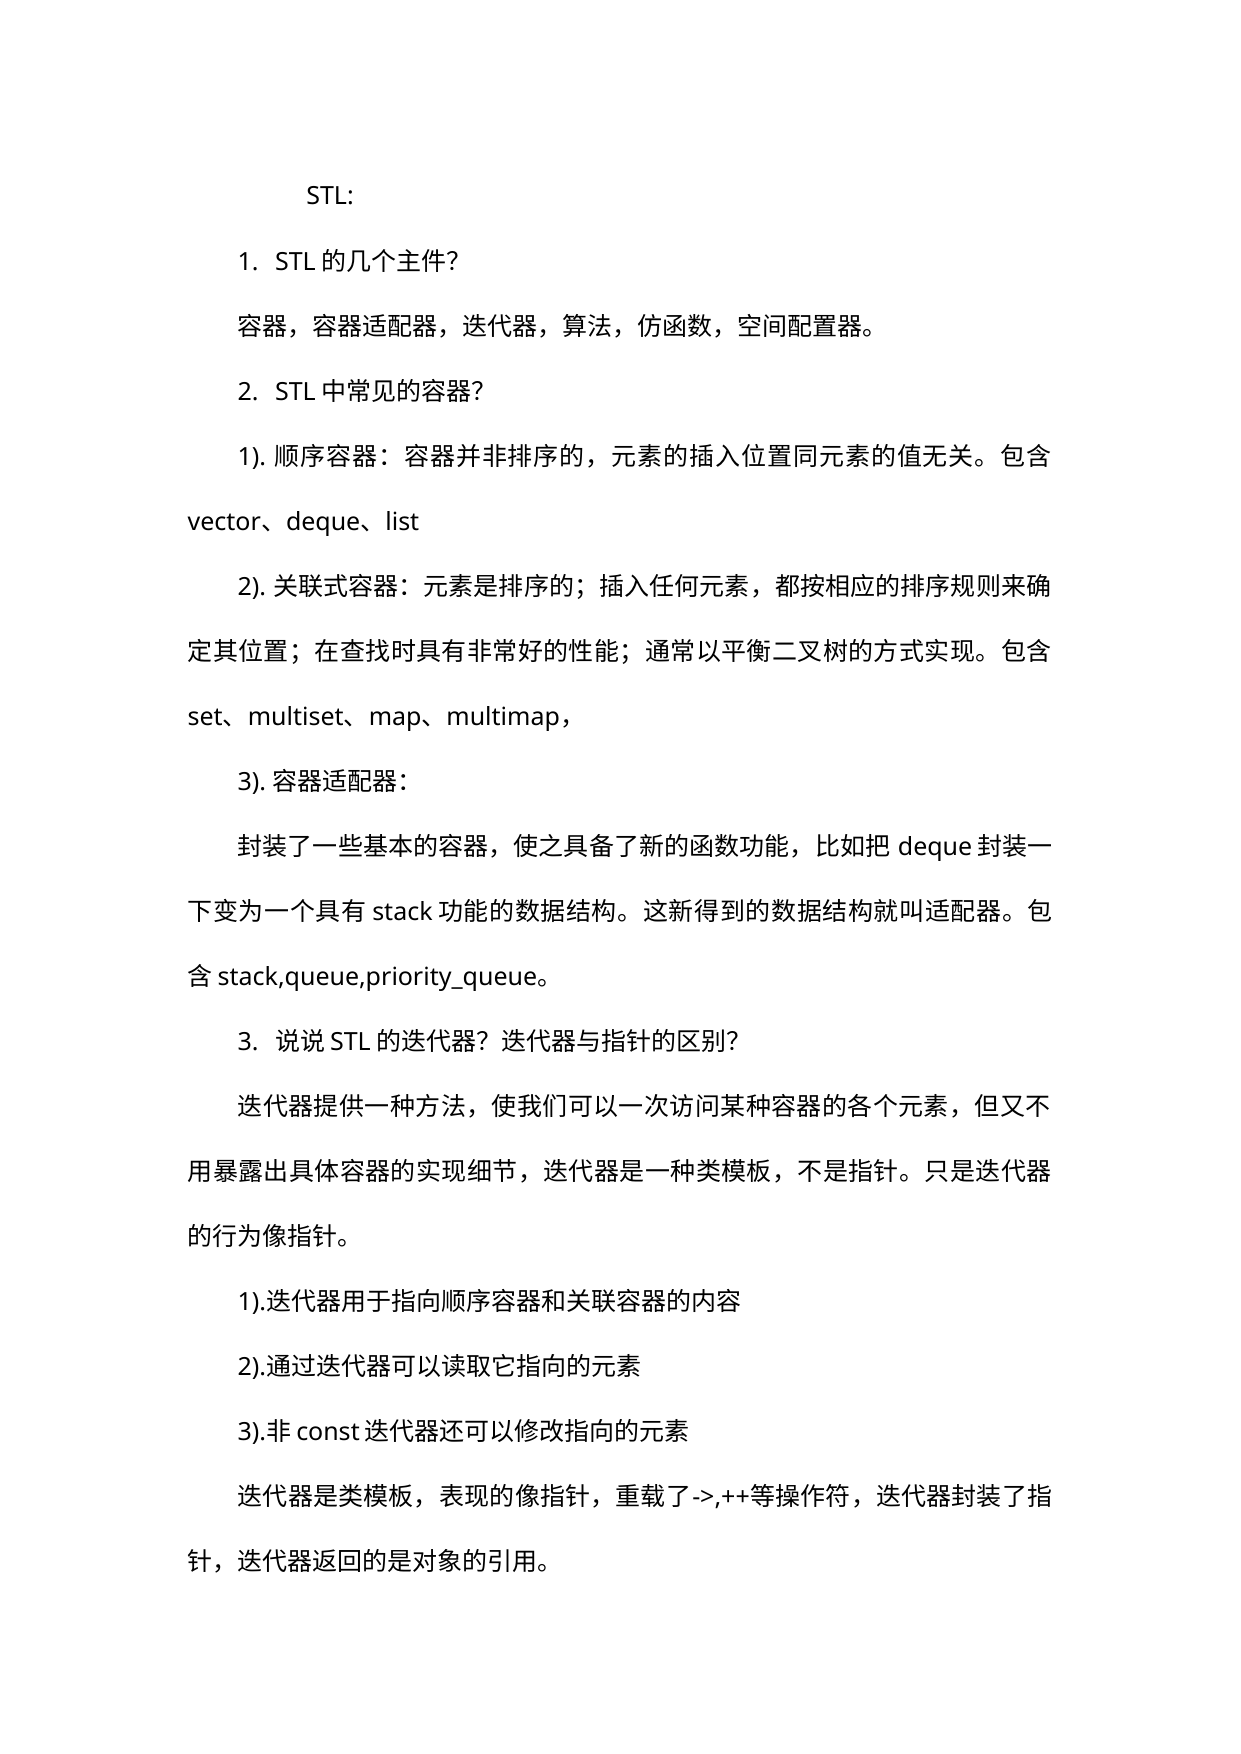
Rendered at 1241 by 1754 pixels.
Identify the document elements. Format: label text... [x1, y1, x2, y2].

list STL: [306, 162, 1053, 227]
list 封装了一些基本的容器，使之具备了新的函数功能，比如把deque封装一下变为一个具有stack功能的数据结构。这新得到的数据结构就叫适配器。包含stack,queue,priority_queue。 [187, 812, 1053, 1007]
list 容器，容器适配器，迭代器，算法，仿函数，空间配置器。 [187, 292, 1053, 357]
list STL中常见的容器？ [187, 357, 1053, 422]
list 迭代器是类模板，表现的像指针，重载了->,++等操作符，迭代器封装了指针，迭代器返回的是对象的引用。 [187, 1462, 1053, 1592]
list 2).通过迭代器可以读取它指向的元素 [187, 1332, 1053, 1397]
list 说说STL的迭代器？迭代器与指针的区别？ [187, 1007, 1053, 1072]
list STL的几个主件？ [187, 227, 1053, 292]
list 2). 关联式容器：元素是排序的；插入任何元素，都按相应的排序规则来确定其位置；在查找时具有非常好的性能；通常以平衡二叉树的方式实现。包含set、multiset、map、multimap， [187, 552, 1053, 747]
list 1). 顺序容器：容器并非排序的，元素的插入位置同元素的值无关。包含vector、deque、list [187, 422, 1053, 552]
list 迭代器提供一种方法，使我们可以一次访问某种容器的各个元素，但又不用暴露出具体容器的实现细节，迭代器是一种类模板，不是指针。只是迭代器的行为像指针。 [187, 1072, 1053, 1267]
list 3).非const迭代器还可以修改指向的元素 [187, 1397, 1053, 1462]
list 1).迭代器用于指向顺序容器和关联容器的内容 [187, 1267, 1053, 1332]
list 3). 容器适配器： [187, 747, 1053, 812]
